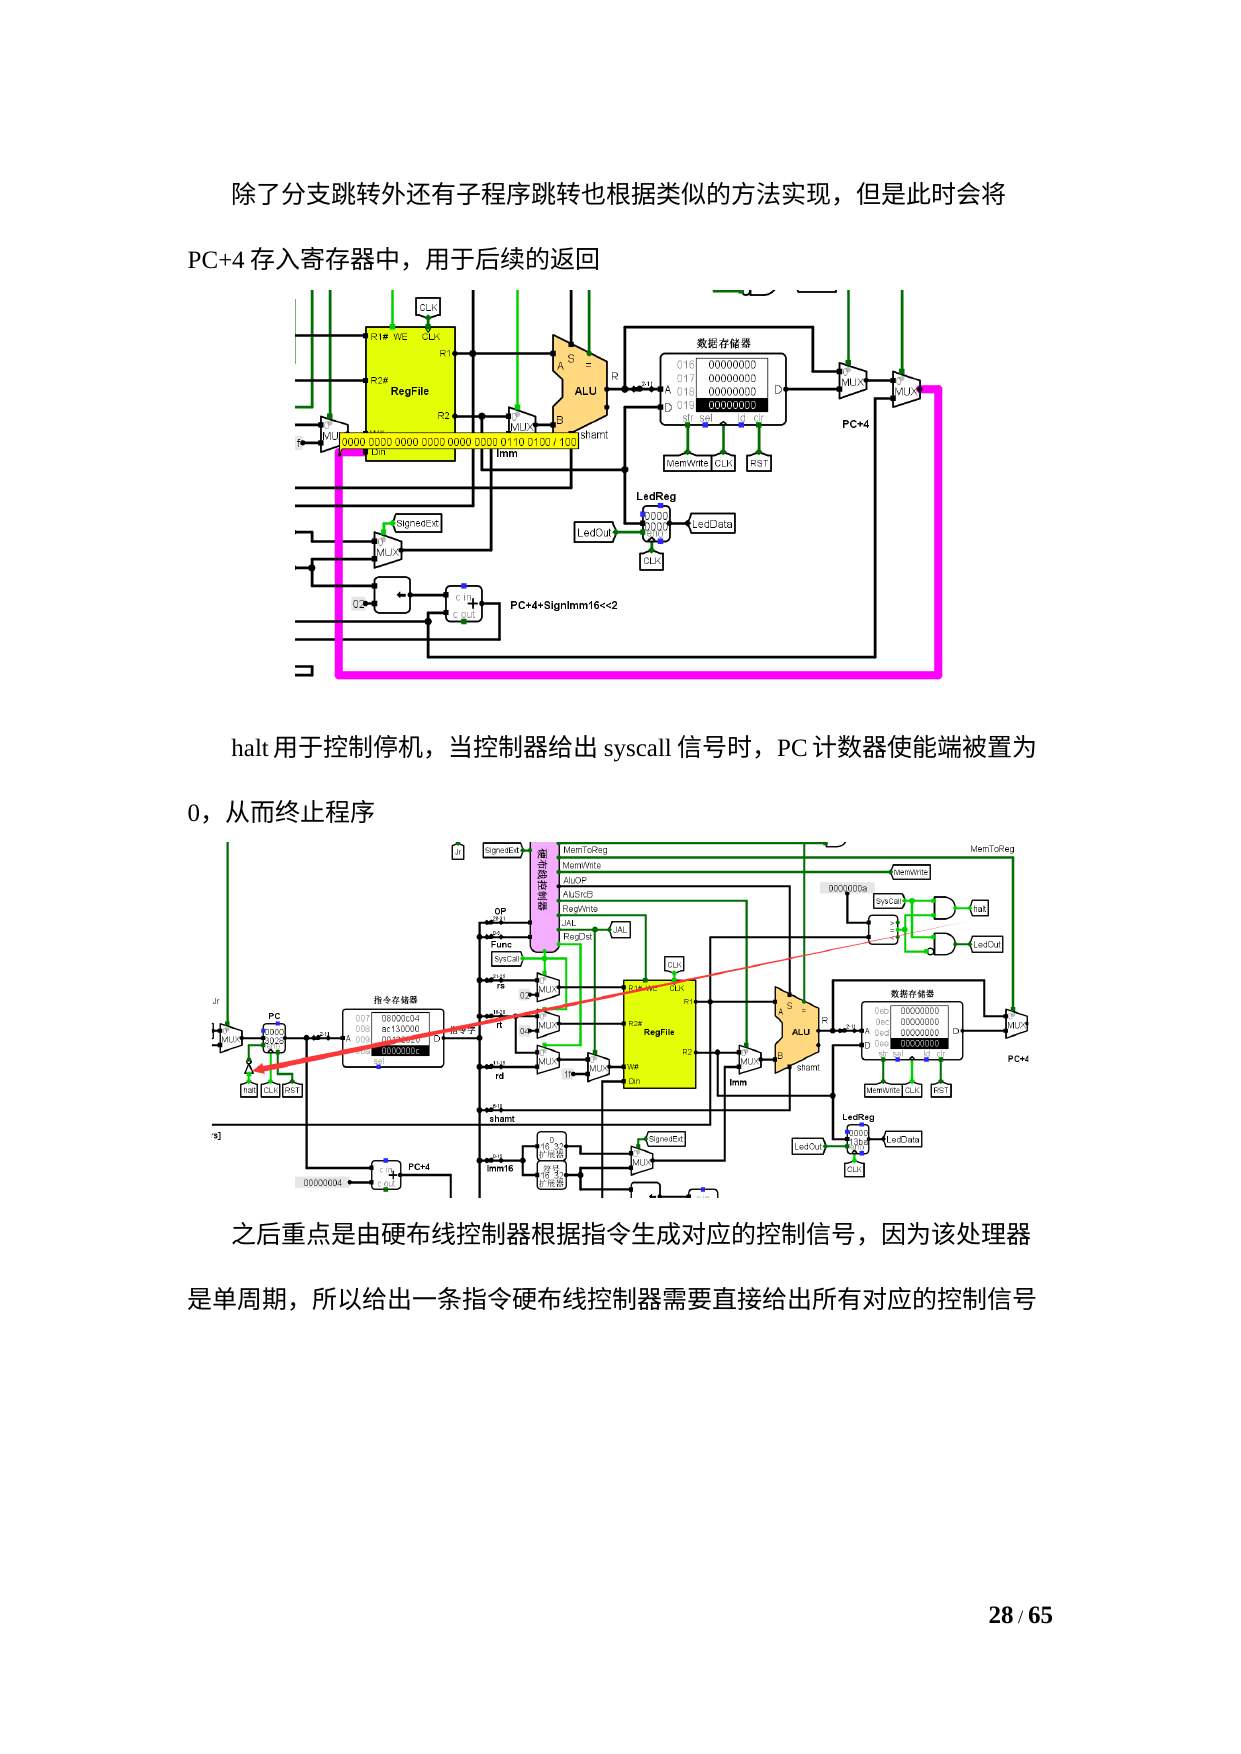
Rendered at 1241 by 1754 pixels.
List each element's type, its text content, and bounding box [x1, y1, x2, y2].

text 除了分支跳转外还有子程序跳转也根据类似的方法实现，但是此时会将PC+4存入寄存器中，用于后续的返回 [187, 160, 1053, 290]
text 之后重点是由硬布线控制器根据指令生成对应的控制信号，因为该处理器是单周期，所以给出一条指令硬布线控制器需要直接给出所有对应的控制信号 [187, 1200, 1053, 1330]
picture [295, 290, 945, 687]
picture [211, 842, 1029, 1198]
text halt用于控制停机，当控制器给出syscall信号时，PC计数器使能端被置为0，从而终止程序 [187, 713, 1053, 843]
